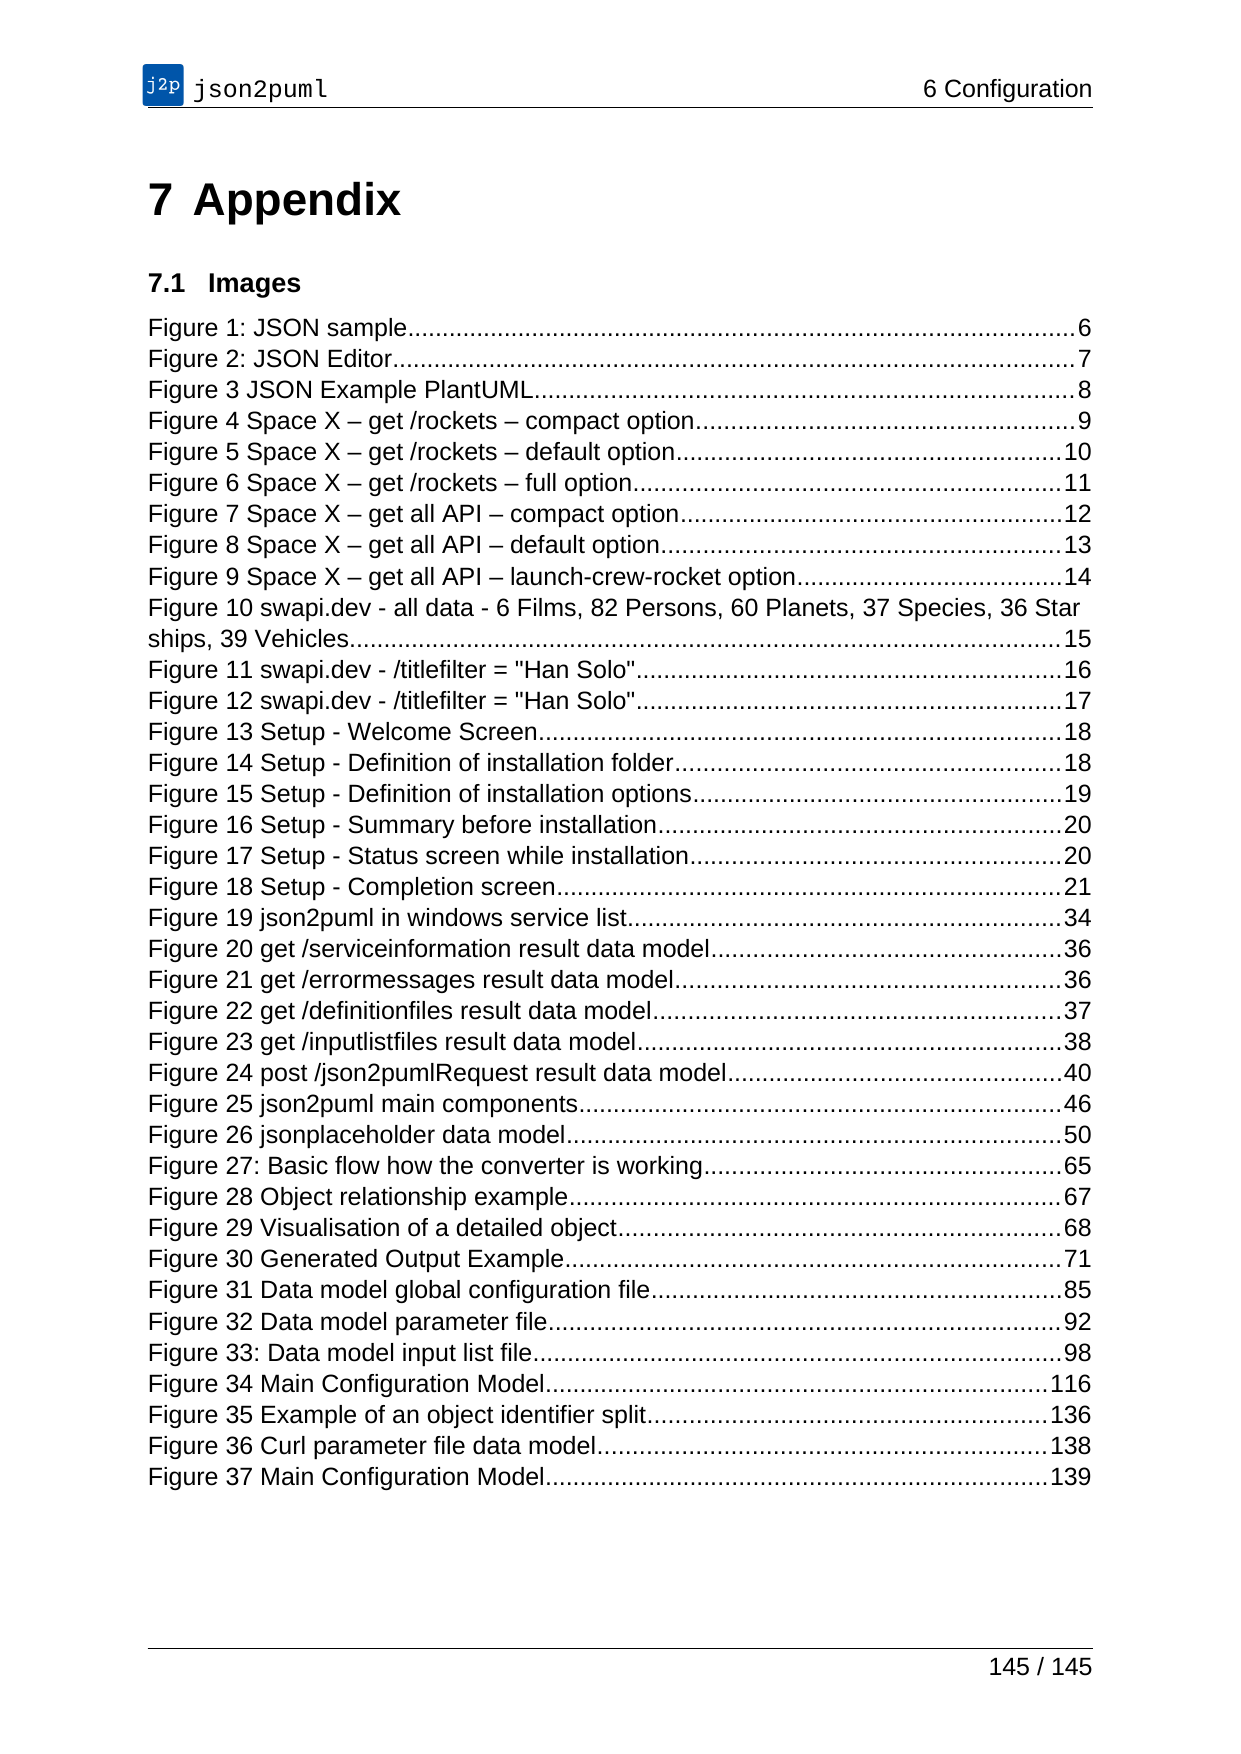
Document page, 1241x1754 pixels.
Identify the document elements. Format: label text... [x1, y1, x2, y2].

text Figure 32 Data model parameter file 92 [148, 1307, 1093, 1335]
text Figure 31 Data model global configuration file 85 [148, 1276, 1093, 1304]
text Figure 6 Space X – get /rockets – full option 11 [148, 468, 1093, 497]
text Figure 30 Generated Output Example 71 [148, 1244, 1093, 1273]
text Figure 13 Setup - Welcome Screen 18 [148, 717, 1093, 746]
text Figure 36 Curl parameter file data model 138 [148, 1431, 1093, 1459]
subtitle Images [148, 267, 1093, 298]
text Figure 7 Space X – get all API – compact option 12 [148, 499, 1093, 528]
text Figure 14 Setup - Definition of installation folder 18 [148, 748, 1093, 777]
text Figure 29 Visualisation of a detailed object 68 [148, 1213, 1093, 1242]
text Figure 37 Main Configuration Model 139 [148, 1462, 1093, 1491]
text Figure 35 Example of an object identifier split 136 [148, 1400, 1093, 1428]
text Figure 34 Main Configuration Model 116 [148, 1369, 1093, 1397]
text Figure 20 get /serviceinformation result data model 36 [148, 934, 1093, 963]
text Figure 15 Setup - Definition of installation options 19 [148, 779, 1093, 808]
text Figure 12 swapi.dev - /titlefilter = "Han Solo" 17 [148, 686, 1093, 714]
text Figure 11 swapi.dev - /titlefilter = "Han Solo" 16 [148, 655, 1093, 683]
text Figure 4 Space X – get /rockets – compact option 9 [148, 406, 1093, 435]
text Figure 2: JSON Editor 7 [148, 344, 1093, 373]
text Figure 10 swapi.dev - all data - 6 Films, 82 Persons, 60 Planets, 37 Species, 36 Star ships, 39 Vehicles 15 [148, 593, 1093, 652]
text Figure 22 get /definitionfiles result data model 37 [148, 996, 1093, 1025]
text Figure 17 Setup - Status screen while installation 20 [148, 841, 1093, 870]
text Figure 24 post /json2pumlRequest result data model 40 [148, 1058, 1093, 1087]
text Figure 33: Data model input list file 98 [148, 1338, 1093, 1366]
subtitle Appendix [148, 173, 1093, 225]
picture [142, 64, 184, 106]
text Figure 9 Space X – get all API – launch-crew-rocket option 14 [148, 562, 1093, 590]
text Figure 28 Object relationship example 67 [148, 1182, 1093, 1211]
text Figure 19 json2puml in windows service list 34 [148, 903, 1093, 932]
text Figure 25 json2puml main components 46 [148, 1089, 1093, 1118]
text Figure 27: Basic flow how the converter is working 65 [148, 1151, 1093, 1180]
text Figure 26 jsonplaceholder data model 50 [148, 1120, 1093, 1149]
text Figure 21 get /errormessages result data model 36 [148, 965, 1093, 994]
text Figure 1: JSON sample 6 [148, 313, 1093, 342]
text Figure 3 JSON Example PlantUML 8 [148, 375, 1093, 404]
text Figure 18 Setup - Completion screen 21 [148, 872, 1093, 901]
text Figure 16 Setup - Summary before installation 20 [148, 810, 1093, 839]
text Figure 8 Space X – get all API – default option 13 [148, 531, 1093, 559]
text Figure 23 get /inputlistfiles result data model 38 [148, 1027, 1093, 1056]
text Figure 5 Space X – get /rockets – default option 10 [148, 437, 1093, 466]
